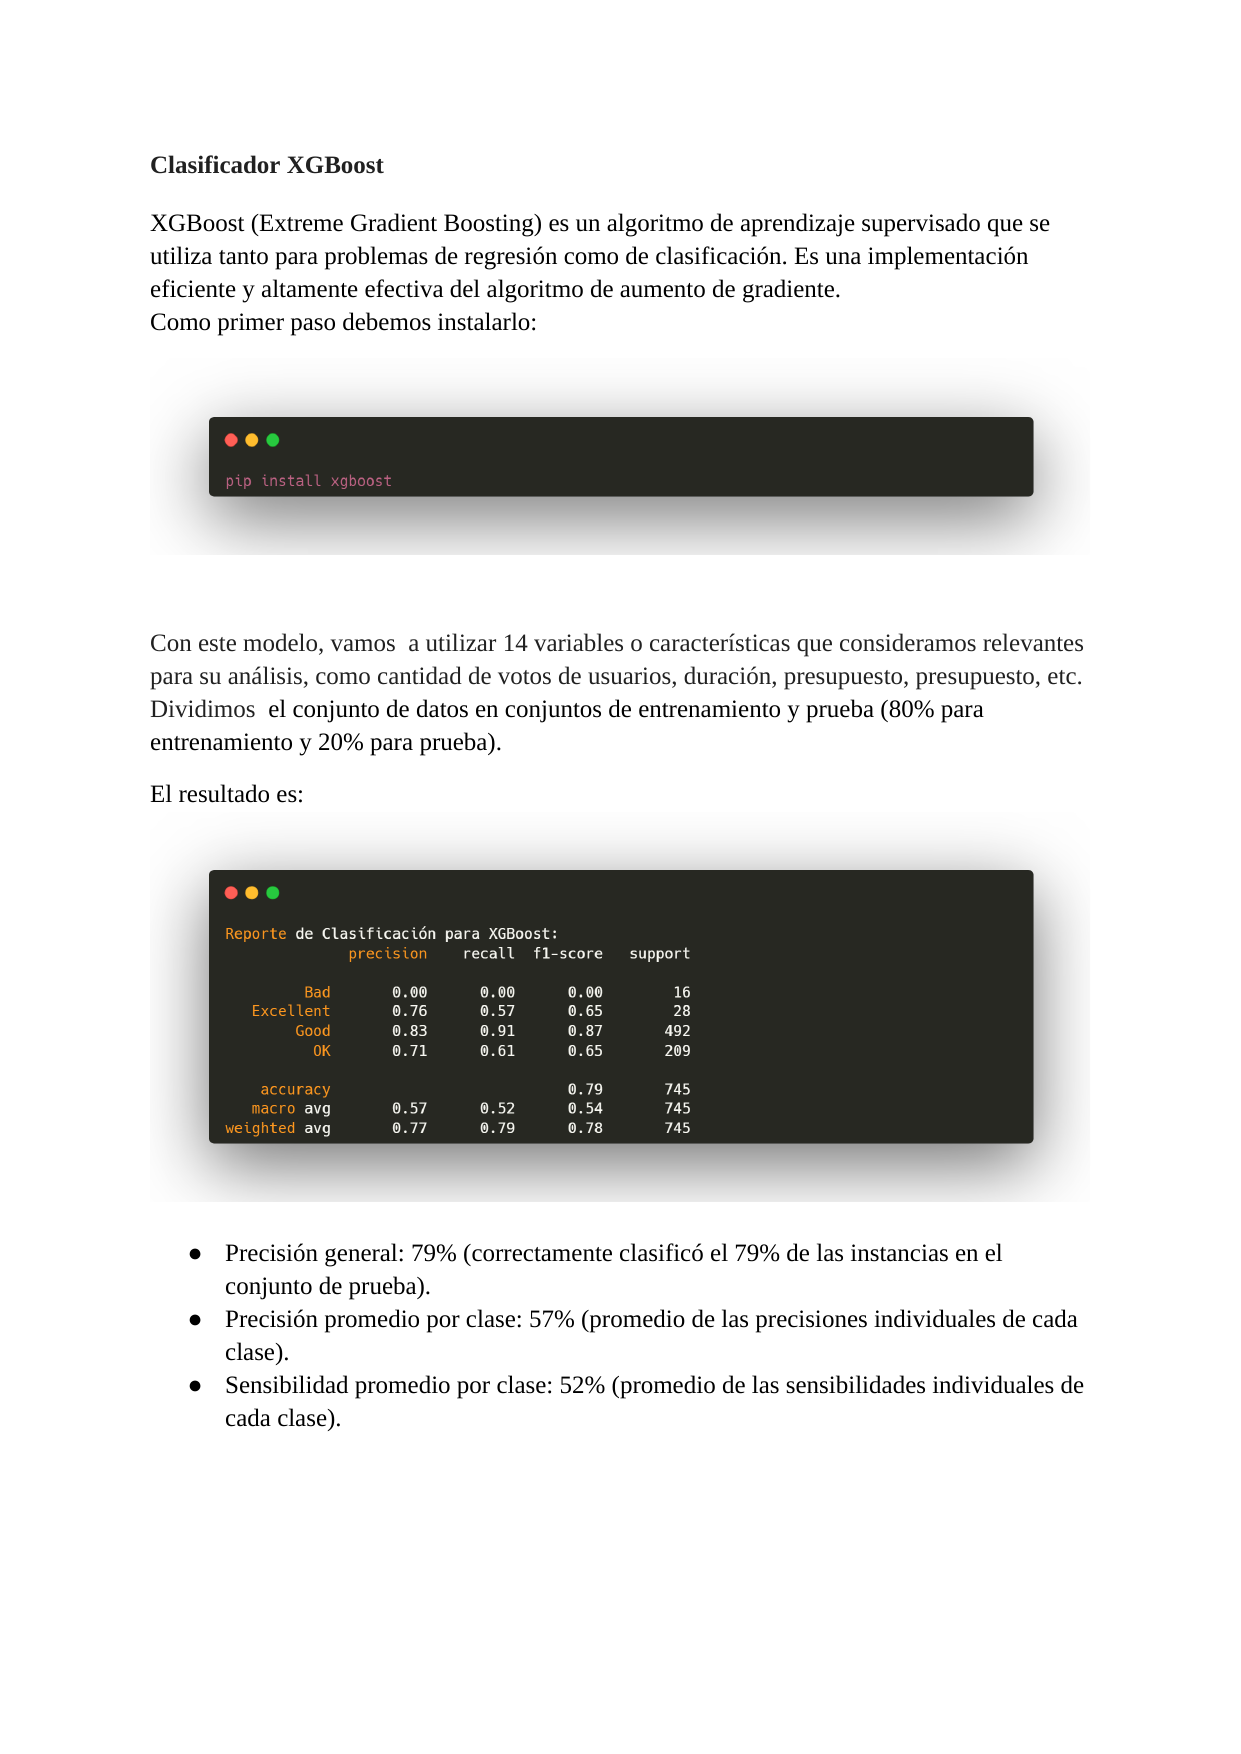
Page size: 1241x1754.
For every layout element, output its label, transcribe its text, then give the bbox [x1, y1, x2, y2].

subtitle Clasificador XGBoost [150, 150, 1090, 179]
list Precisión promedio por clase: 57% (promedio de las precisiones individuales de cada clase). [187, 1304, 1090, 1366]
text El resultado es: [150, 779, 1090, 808]
text Como primer paso debemos instalarlo: [150, 307, 1090, 336]
subtitle Con este modelo, vamos a utilizar 14 variables o características que consideramos relevantes para su análisis, como cantidad de votos de usuarios, duración, presupuesto, presupuesto, etc. Dividimos el conjunto de datos en conjuntos de entrenamiento y prueba (80% para entrenamiento y 20% para prueba). [150, 628, 1090, 756]
list Sensibilidad promedio por clase: 52% (promedio de las sensibilidades individuales de cada clase). [187, 1371, 1090, 1432]
picture [150, 812, 1091, 1202]
list Precisión general: 79% (correctamente clasificó el 79% de las instancias en el conjunto de prueba). [187, 1238, 1090, 1300]
text XGBoost (Extreme Gradient Boosting) es un algoritmo de aprendizaje supervisado que se utiliza tanto para problemas de regresión como de clasificación. Es una implementación eficiente y altamente efectiva del algoritmo de aumento de gradiente. [150, 208, 1090, 303]
picture [150, 358, 1091, 555]
